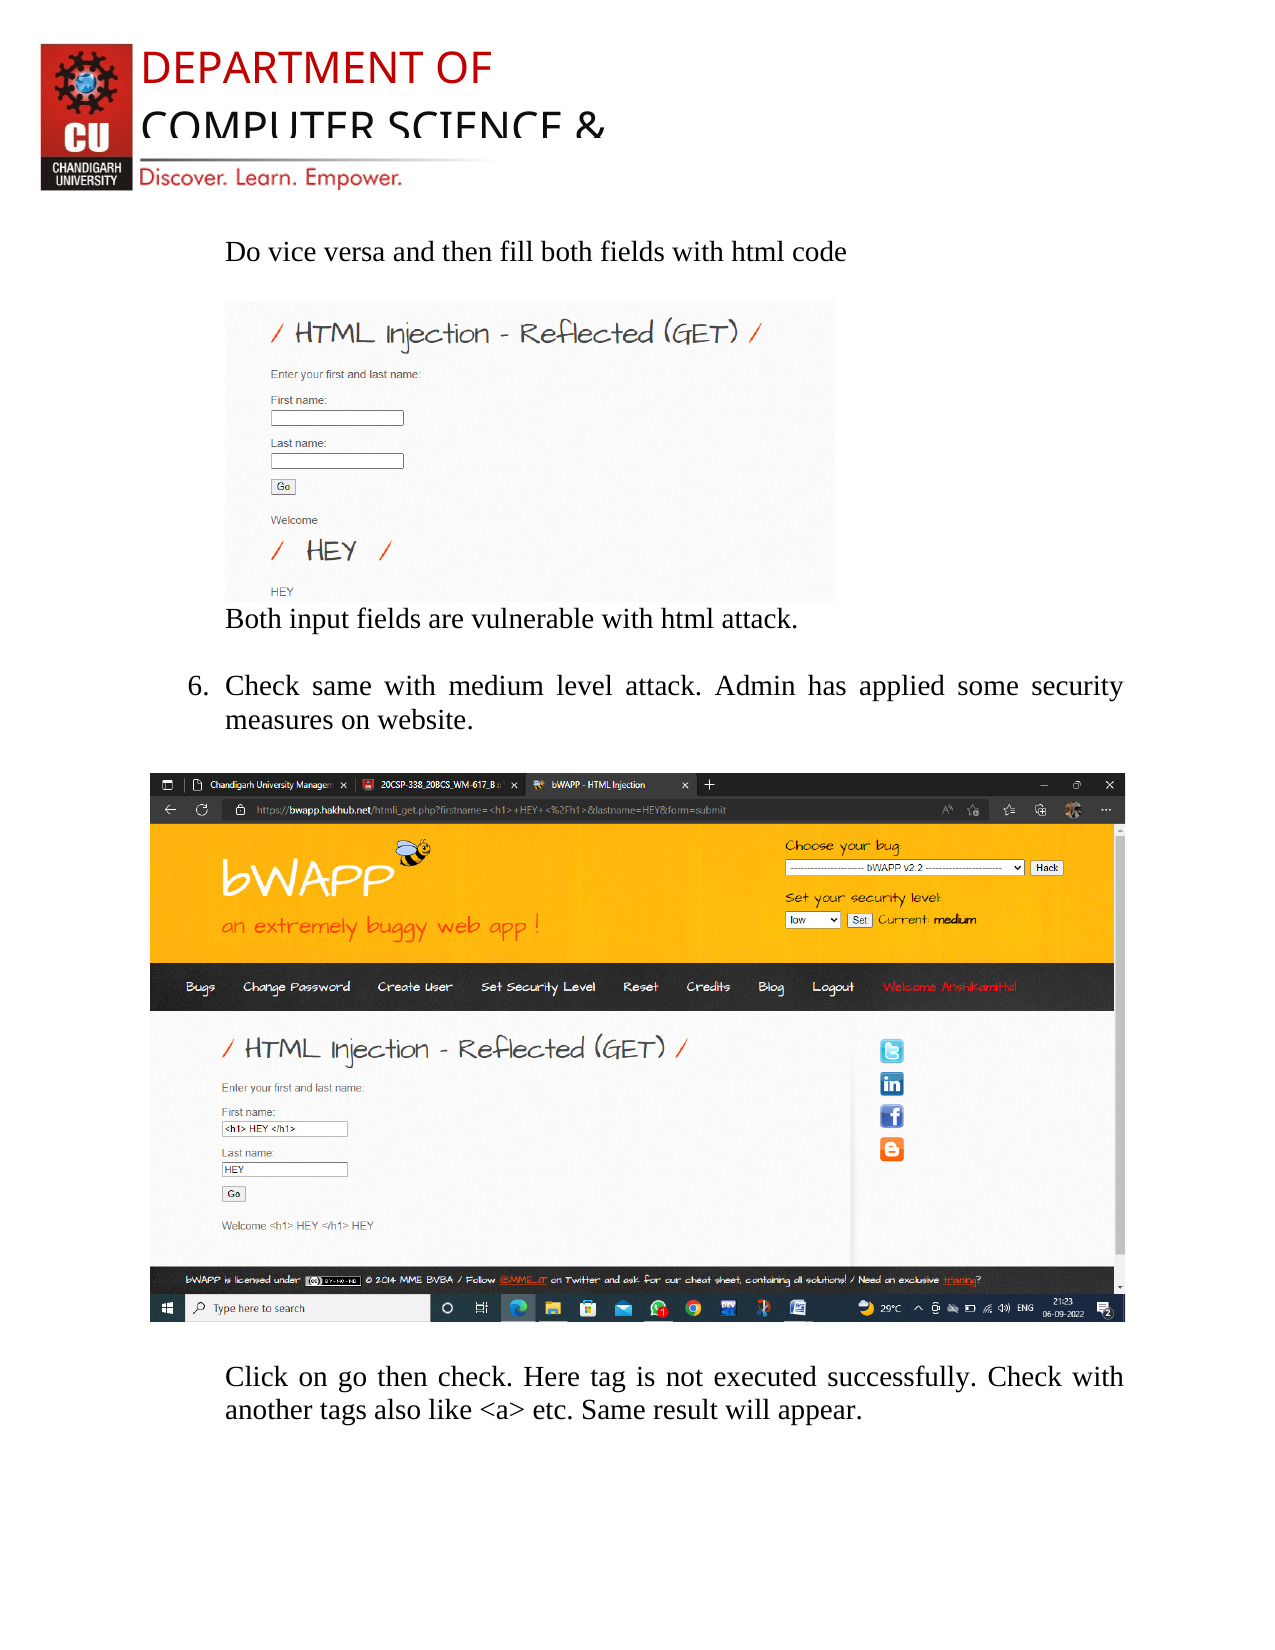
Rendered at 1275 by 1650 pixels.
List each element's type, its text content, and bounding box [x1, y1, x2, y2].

picture [225, 301, 835, 602]
list Both input fields are vulnerable with html attack. [225, 601, 1125, 635]
list Check same with medium level attack. Admin has applied some security measures on website. [187, 668, 1125, 736]
list Do vice versa and then fill both fields with html code [225, 234, 1125, 268]
picture [40, 43, 529, 191]
picture [150, 773, 1125, 1322]
list Click on go then check. Here tag is not executed successfully. Check with another tags also like <a> etc. Same result will appear. [225, 1359, 1125, 1426]
